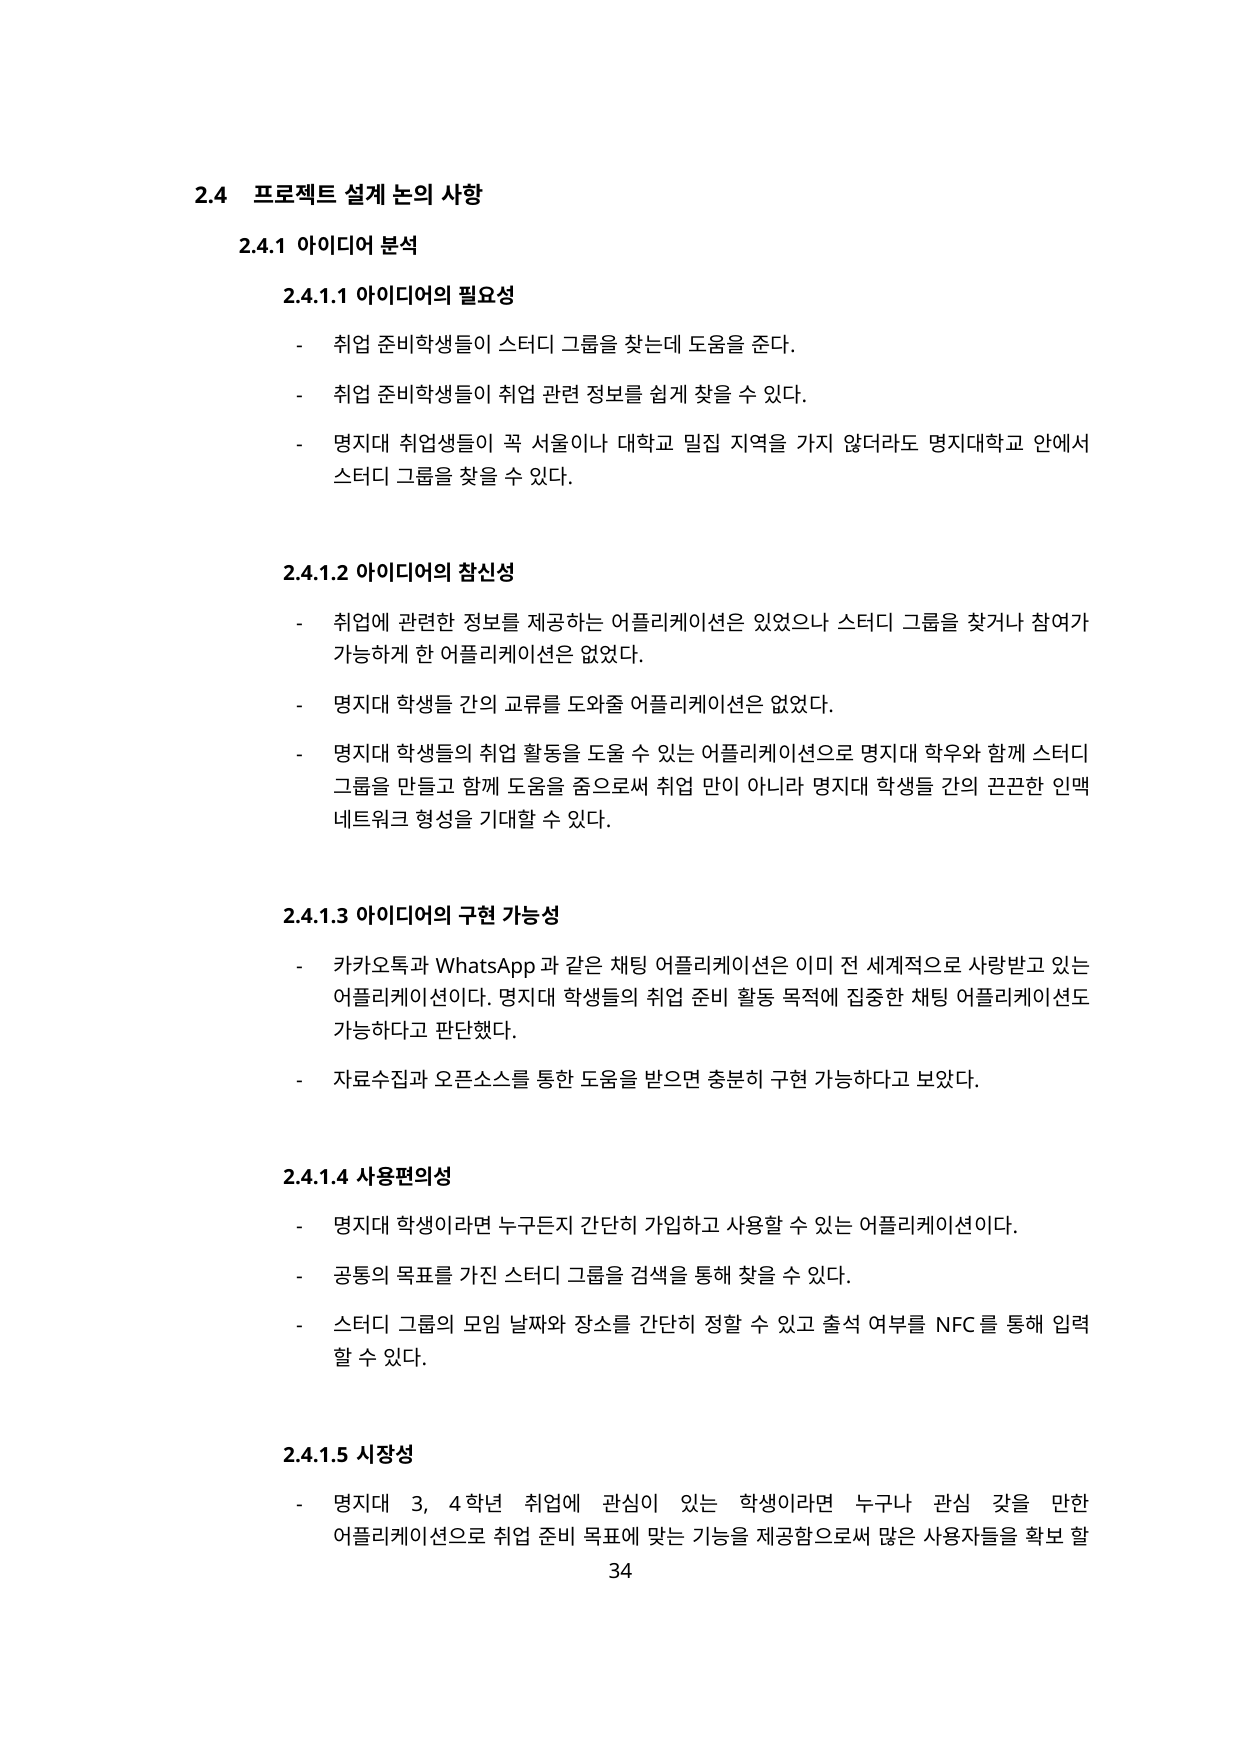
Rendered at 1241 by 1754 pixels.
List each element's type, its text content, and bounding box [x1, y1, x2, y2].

text 명지대 학생들 간의 교류를 도와줄 어플리케이션은 없었다. [296, 688, 1090, 718]
text 카카오톡과 WhatsApp과 같은 채팅 어플리케이션은 이미 전 세계적으로 사랑받고 있는 어플리케이션이다. 명지대 학생들의 취업 준비 활동 목적에 집중한 채팅 어플리케이션도 가능하다고 판단했다. [296, 949, 1090, 1044]
list 시장성 [283, 1438, 1090, 1468]
text 스터디 그룹의 모임 날짜와 장소를 간단히 정할 수 있고 출석 여부를 NFC를 통해 입력 할 수 있다. [296, 1308, 1090, 1371]
text 공통의 목표를 가진 스터디 그룹을 검색을 통해 찾을 수 있다. [296, 1259, 1090, 1289]
text 명지대 취업생들이 꼭 서울이나 대학교 밀집 지역을 가지 않더라도 명지대학교 안에서 스터디 그룹을 찾을 수 있다. [296, 427, 1090, 490]
list 아이디어 분석 [239, 230, 1090, 260]
text 취업 준비학생들이 스터디 그룹을 찾는데 도움을 준다. [296, 328, 1090, 359]
list 프로젝트 설계 논의 사항 [194, 177, 1090, 211]
list 아이디어의 구현 가능성 [283, 899, 1090, 930]
list 아이디어의 참신성 [283, 557, 1090, 587]
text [296, 1487, 1090, 1550]
text 취업에 관련한 정보를 제공하는 어플리케이션은 있었으나 스터디 그룹을 찾거나 참여가 가능하게 한 어플리케이션은 없었다. [296, 606, 1090, 669]
list 아이디어의 필요성 [283, 279, 1090, 309]
text 명지대 학생이라면 누구든지 간단히 가입하고 사용할 수 있는 어플리케이션이다. [296, 1210, 1090, 1240]
text 자료수집과 오픈소스를 통한 도움을 받으면 충분히 구현 가능하다고 보았다. [296, 1064, 1090, 1094]
text 명지대 학생들의 취업 활동을 도울 수 있는 어플리케이션으로 명지대 학우와 함께 스터디 그룹을 만들고 함께 도움을 줌으로써 취업 만이 아니라 명지대 학생들 간의 끈끈한 인맥 네트워크 형성을 기대할 수 있다. [296, 737, 1090, 833]
text 취업 준비학생들이 취업 관련 정보를 쉽게 찾을 수 있다. [296, 378, 1090, 408]
list 사용편의성 [283, 1160, 1090, 1191]
